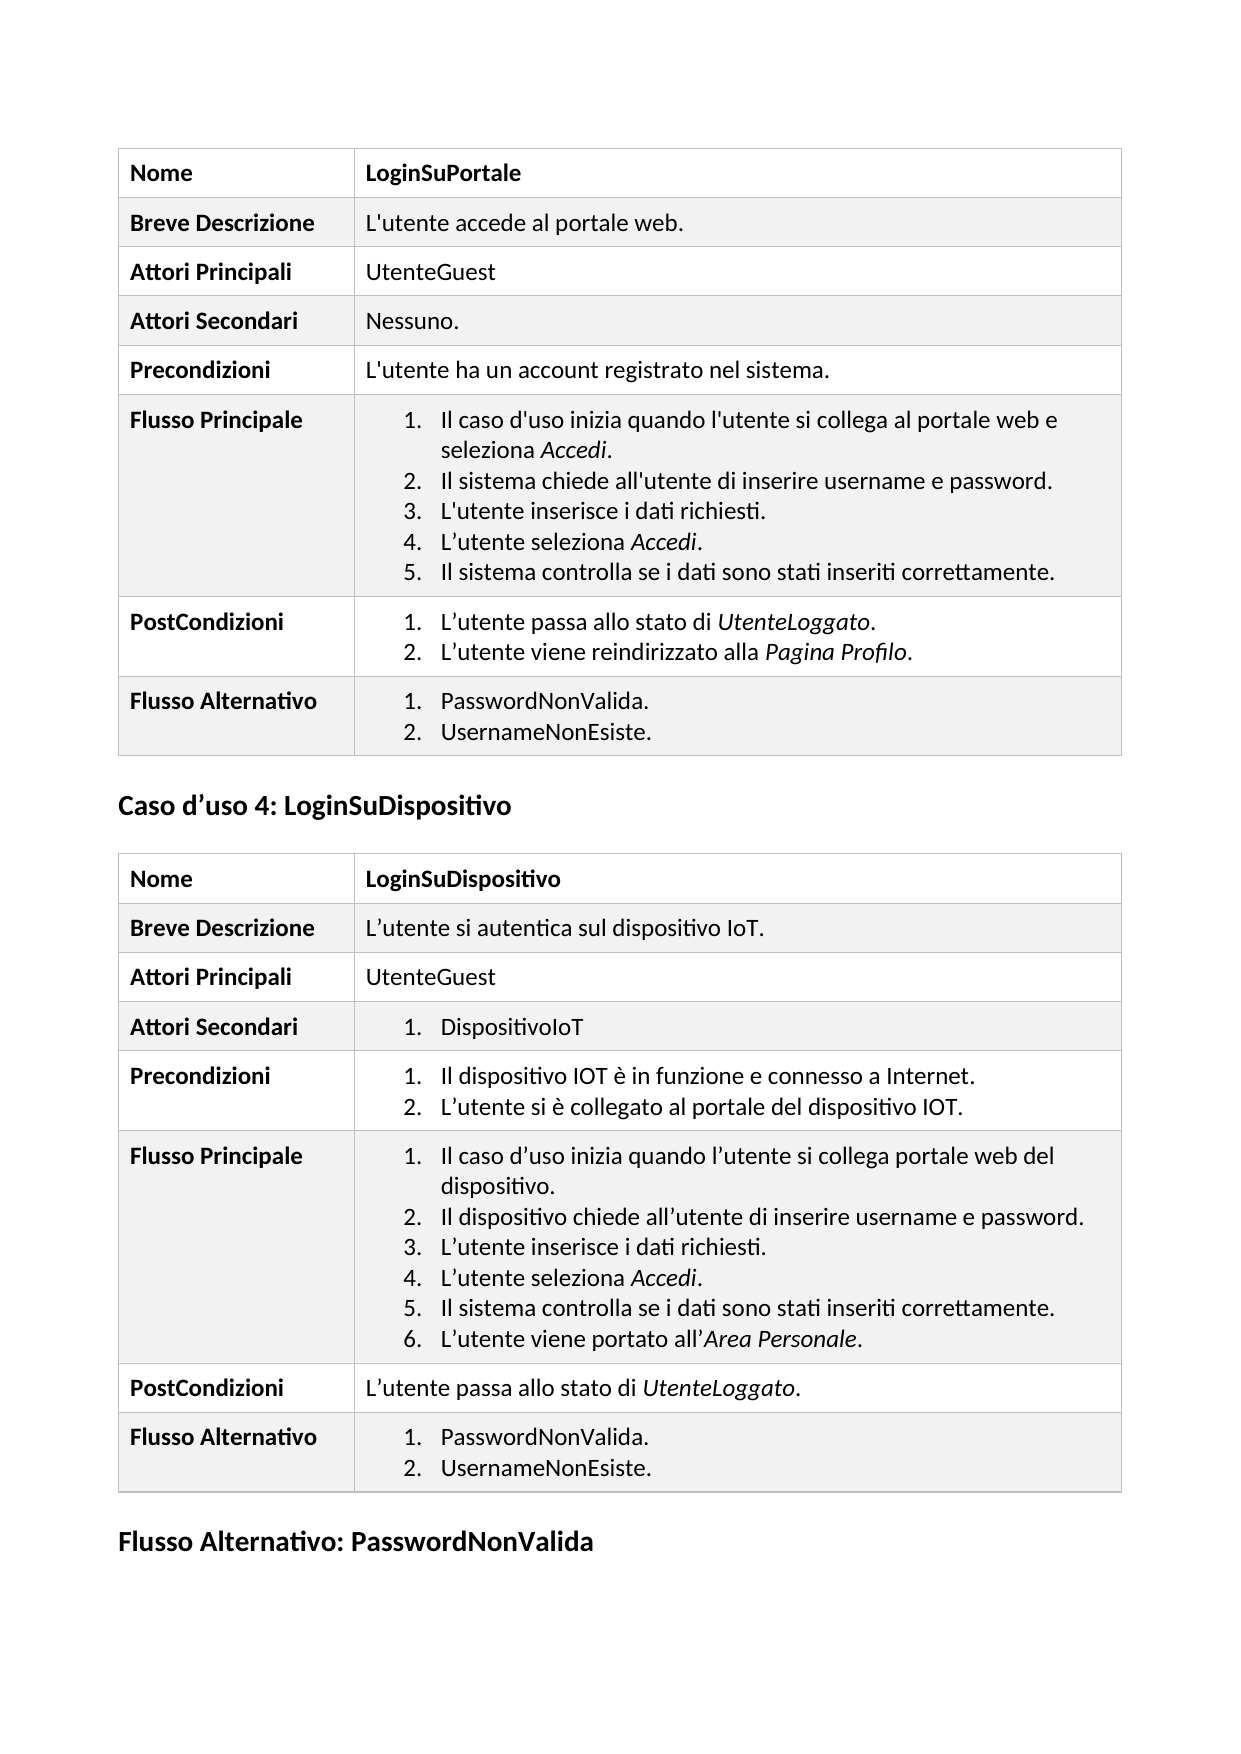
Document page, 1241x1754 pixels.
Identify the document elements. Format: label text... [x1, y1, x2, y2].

table_cell Il caso d'uso inizia quando l'utente si collega al portale web e seleziona Accedi. Il sistema chiede all'utente di inserire username e password. L'utente inserisce i dati richiesti. L’utente seleziona Accedi. Il sistema controlla se i dati sono stati inseriti correttamente. [355, 395, 1121, 596]
table_cell PasswordNonValida. UsernameNonEsiste. [355, 677, 1121, 755]
table_cell L'utente ha un account registrato nel sistema. [355, 346, 1121, 394]
table_header Nome [119, 854, 354, 902]
table_cell UtenteGuest [355, 953, 1121, 1001]
table_cell Il dispositivo IOT è in funzione e connesso a Internet. L’utente si è collegato al portale del dispositivo IOT. [355, 1051, 1121, 1130]
table_cell Nessuno. [355, 296, 1121, 345]
table_header LoginSuDispositivo [355, 854, 1121, 902]
table_cell Breve Descrizione [119, 904, 354, 952]
table_cell Precondizioni [119, 1051, 354, 1130]
table_cell Attori Secondari [119, 296, 354, 345]
table_cell Precondizioni [119, 346, 354, 394]
table_cell L’utente si autentica sul dispositivo IoT. [355, 904, 1121, 952]
table_cell Il caso d’uso inizia quando l’utente si collega portale web del dispositivo. Il dispositivo chiede all’utente di inserire username e password. L’utente inserisce i dati richiesti. L’utente seleziona Accedi. Il sistema controlla se i dati sono stati inseriti correttamente. L’utente viene portato all’Area Personale. [355, 1131, 1121, 1362]
text Flusso Alternativo: PasswordNonValida [118, 1523, 1122, 1559]
table_cell UtenteGuest [355, 247, 1121, 295]
table_cell PostCondizioni [119, 1364, 354, 1412]
table_cell Attori Principali [119, 953, 354, 1001]
table_header LoginSuPortale [355, 149, 1121, 197]
table_cell L’utente passa allo stato di UtenteLoggato. L’utente viene reindirizzato alla Pagina Profilo. [355, 597, 1121, 676]
table_cell Attori Principali [119, 247, 354, 295]
text Caso d’uso 4: LoginSuDispositivo [118, 787, 1122, 823]
table_header Nome [119, 149, 354, 197]
table_cell L'utente accede al portale web. [355, 198, 1121, 246]
table_cell PasswordNonValida. UsernameNonEsiste. [355, 1413, 1121, 1491]
table_cell Flusso Alternativo [119, 677, 354, 755]
table_cell PostCondizioni [119, 597, 354, 676]
table_cell Attori Secondari [119, 1002, 354, 1050]
table_cell Flusso Principale [119, 1131, 354, 1362]
table_cell L’utente passa allo stato di UtenteLoggato. [355, 1364, 1121, 1412]
table_cell DispositivoIoT [355, 1002, 1121, 1050]
table_cell Flusso Alternativo [119, 1413, 354, 1491]
table_cell Breve Descrizione [119, 198, 354, 246]
table_cell Flusso Principale [119, 395, 354, 596]
